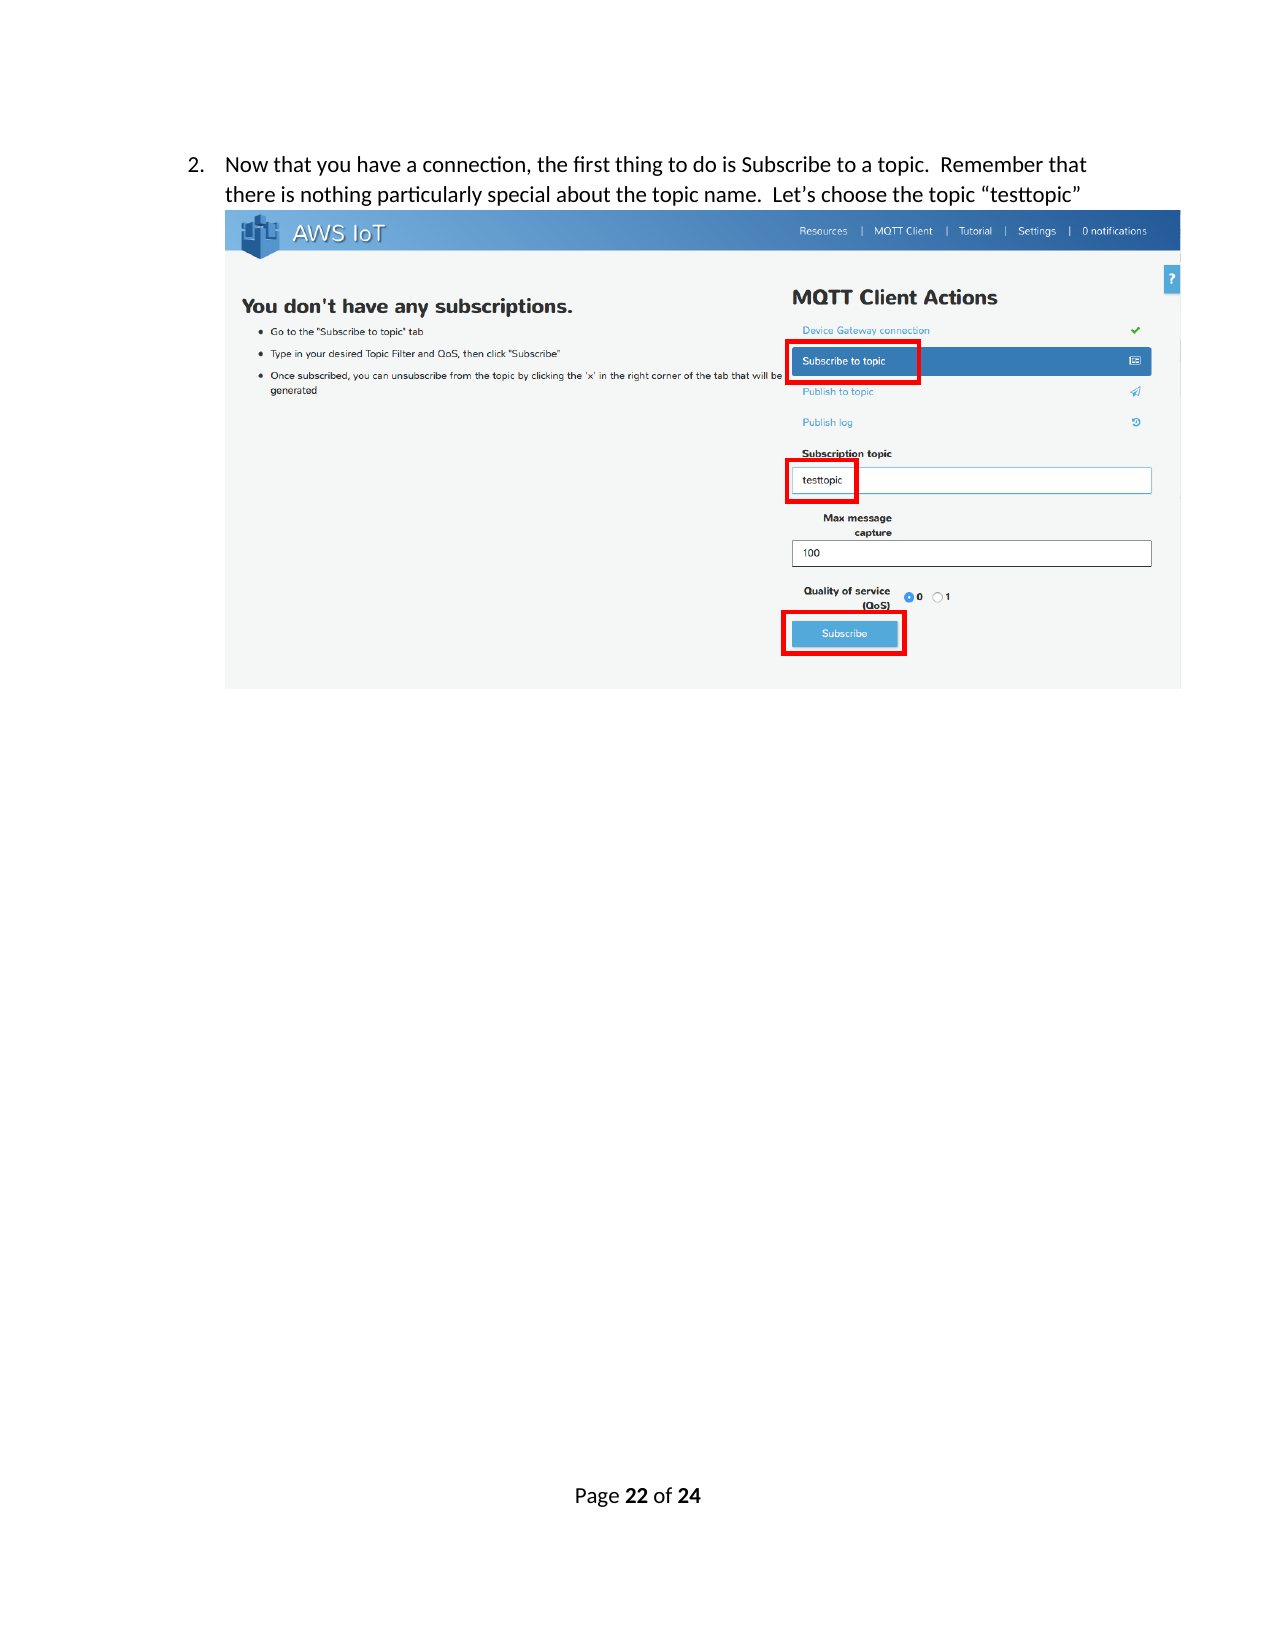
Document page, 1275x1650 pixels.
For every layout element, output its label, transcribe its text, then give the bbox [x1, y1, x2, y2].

picture [225, 210, 1181, 689]
list Now that you have a connection, the first thing to do is Subscribe to a topic. Remember that there is nothing particularly special about the topic name. Let’s choose the topic “testtopic” [187, 150, 1125, 208]
